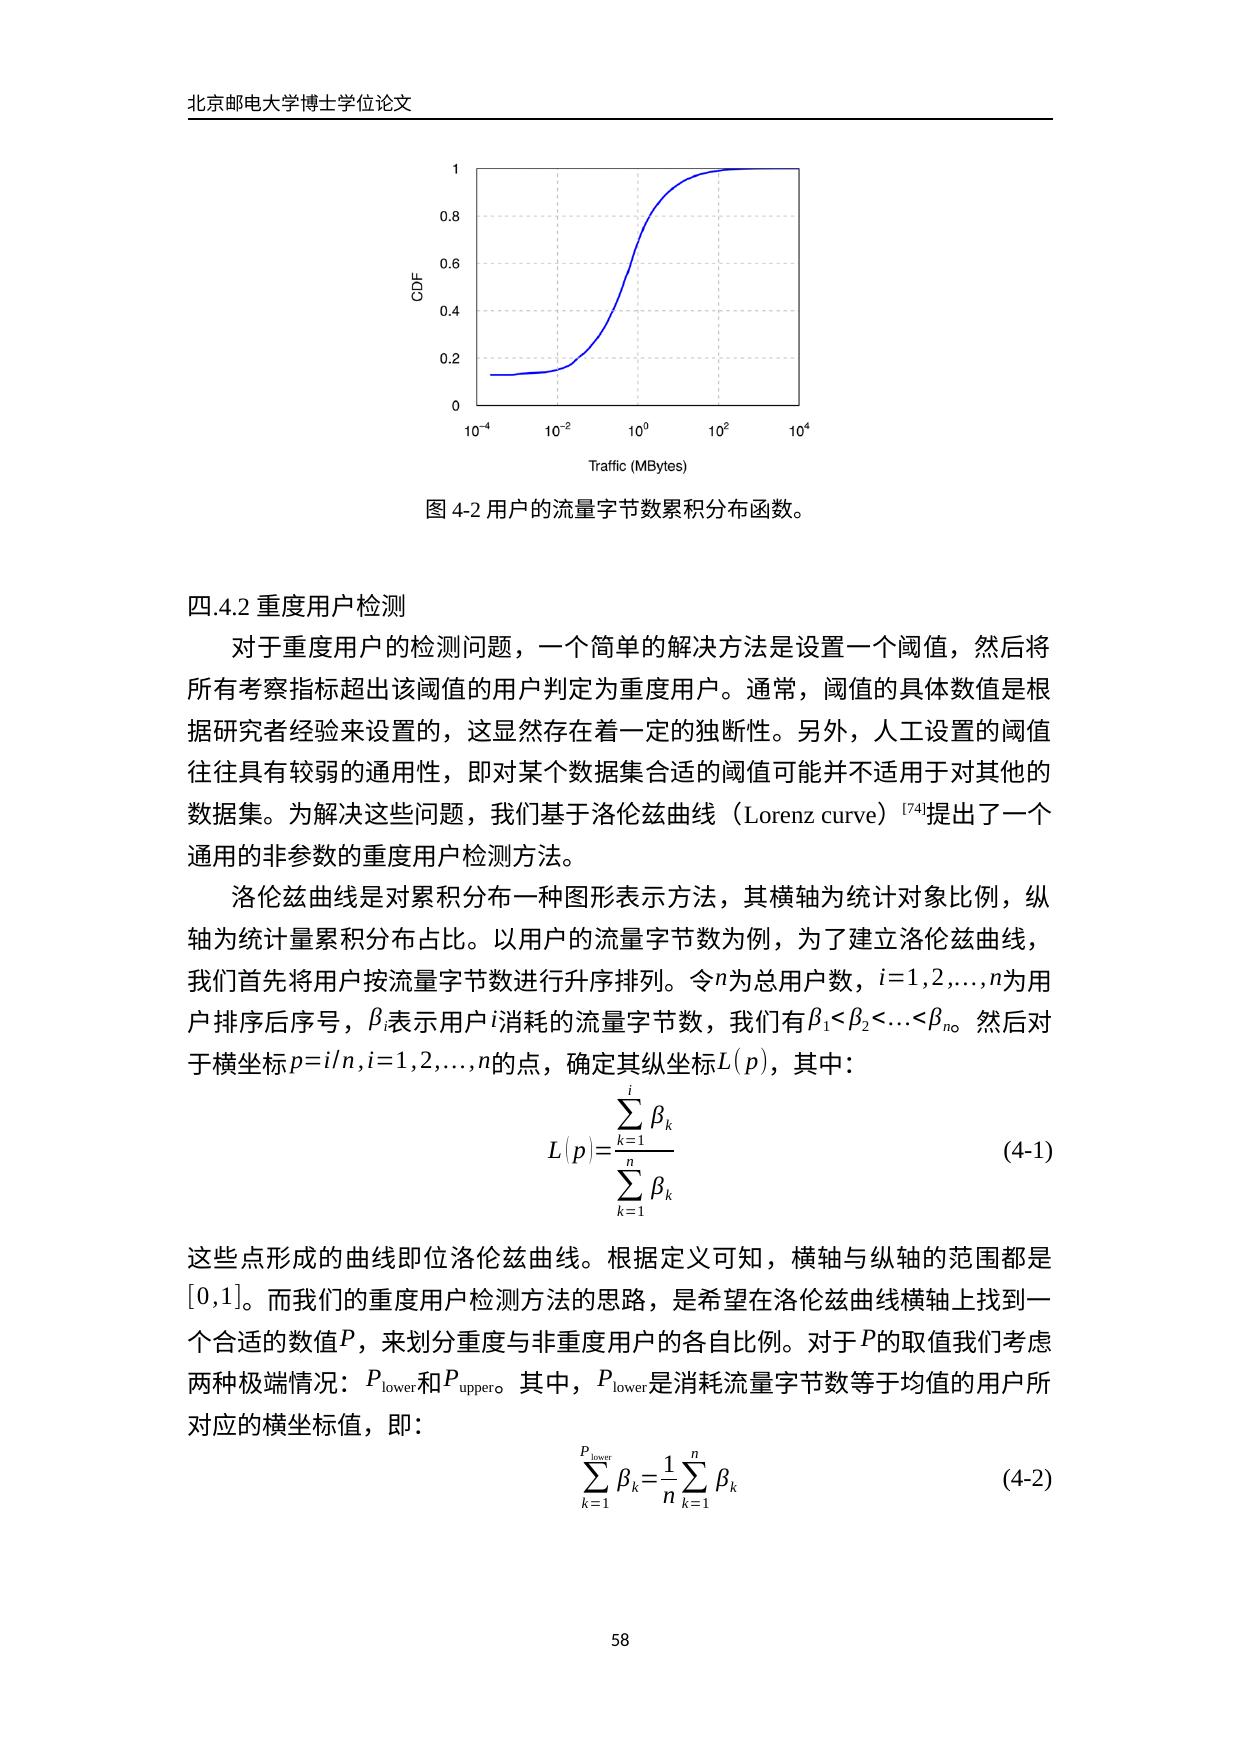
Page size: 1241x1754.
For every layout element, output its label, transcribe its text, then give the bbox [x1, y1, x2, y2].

text 重度用户检测 [187, 582, 1053, 623]
text 这些点形成的曲线即位洛伦兹曲线。根据定义可知，横轴与纵轴的范围都是。而我们的重度用户检测方法的思路，是希望在洛伦兹曲线横轴上找到一个合适的数值，来划分重度与非重度用户的各自比例。对于的取值我们考虑两种极端情况：和。其中，是消耗流量字节数等于均值的用户所对应的横坐标值，即： [187, 1234, 1053, 1443]
text 洛伦兹曲线是对累积分布一种图形表示方法，其横轴为统计对象比例，纵轴为统计量累积分布占比。以用户的流量字节数为例，为了建立洛伦兹曲线，我们首先将用户按流量字节数进行升序排列。令为总用户数，为用户排序后序号，表示用户消耗的流量字节数，我们有。然后对于横坐标的点，确定其纵坐标，其中： [187, 873, 1053, 1082]
picture [406, 150, 835, 493]
text 图4-2 用户的流量字节数累积分布函数。 [187, 492, 1053, 524]
text 对于重度用户的检测问题，一个简单的解决方法是设置一个阈值，然后将所有考察指标超出该阈值的用户判定为重度用户。通常，阈值的具体数值是根据研究者经验来设置的，这显然存在着一定的独断性。另外，人工设置的阈值往往具有较弱的通用性，即对某个数据集合适的阈值可能并不适用于对其他的数据集。为解决这些问题，我们基于洛伦兹曲线（Lorenz curve）[74]提出了一个通用的非参数的重度用户检测方法。 [187, 623, 1053, 873]
